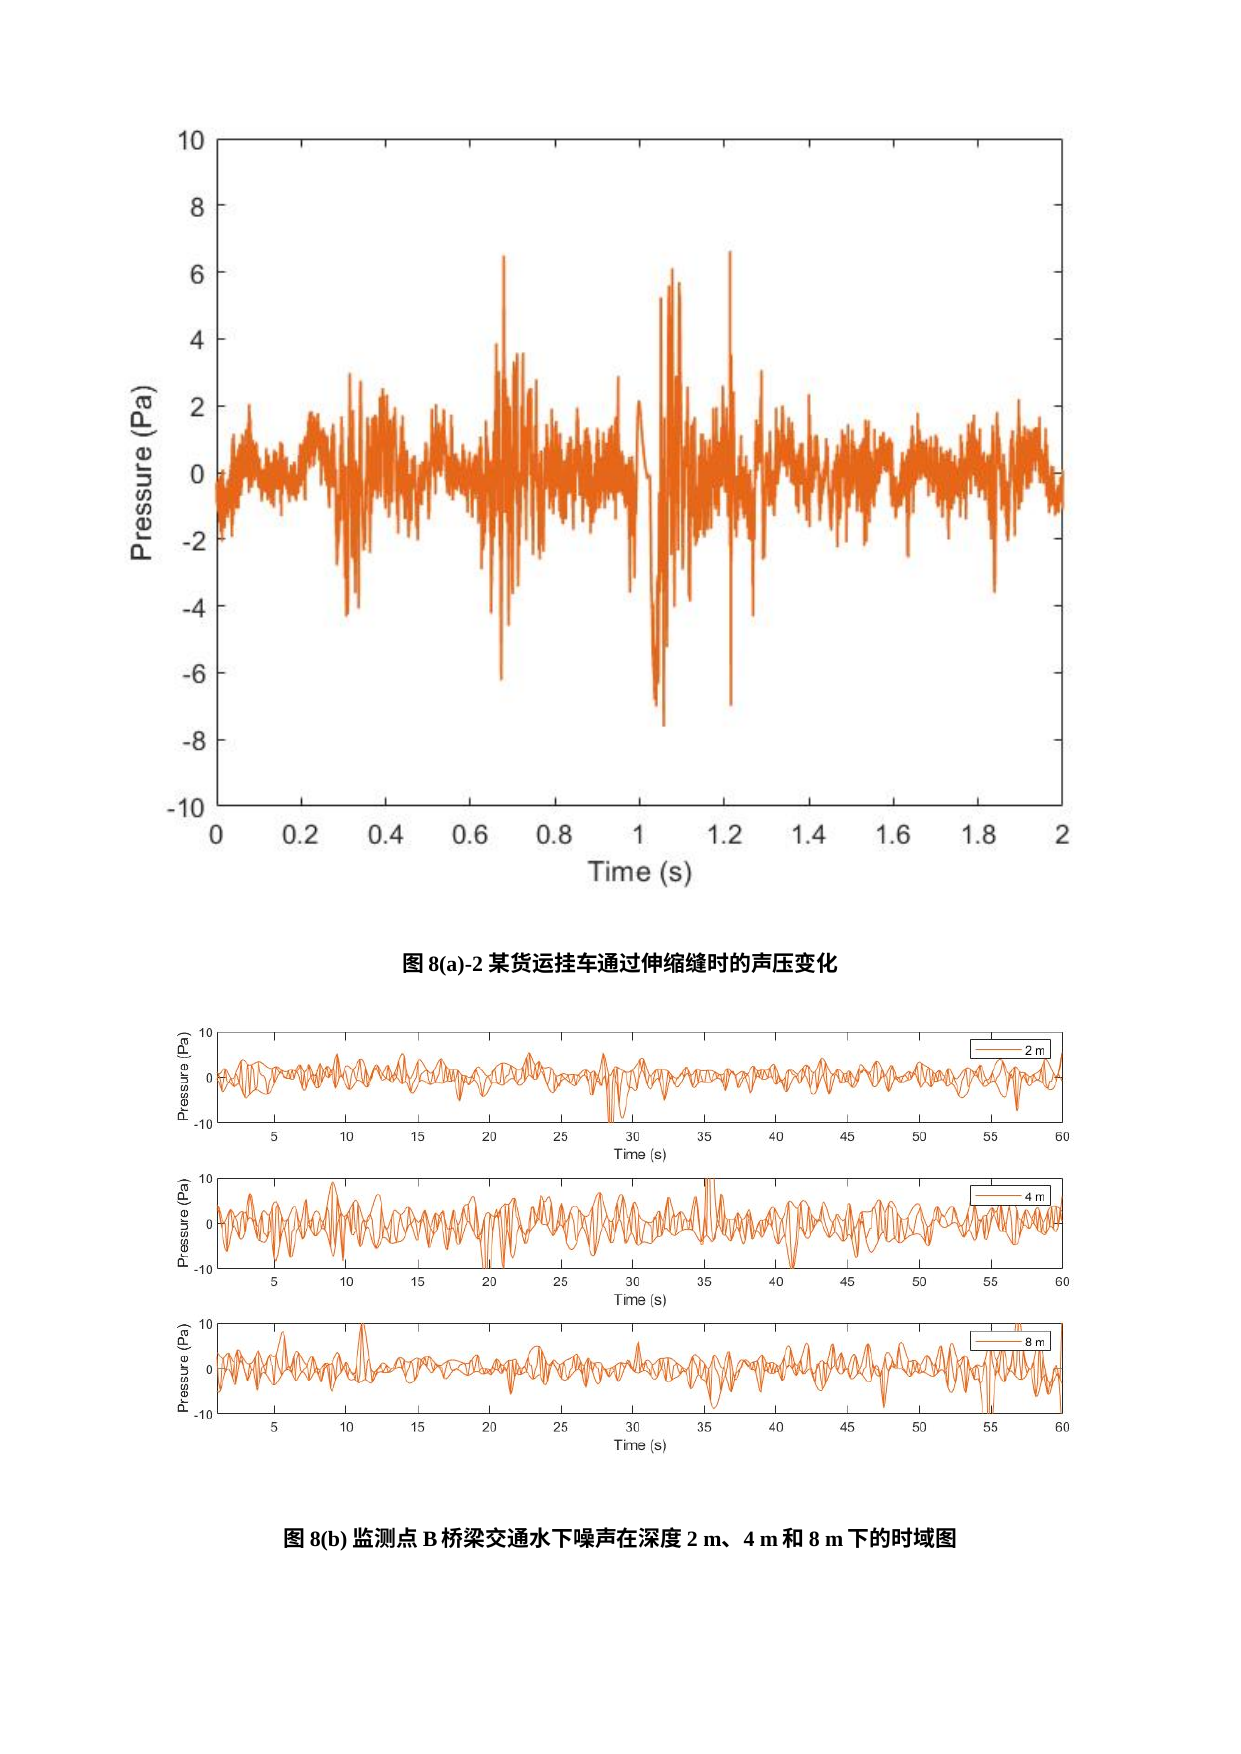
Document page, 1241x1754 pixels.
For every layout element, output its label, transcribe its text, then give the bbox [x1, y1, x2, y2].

picture [75, 995, 1166, 1481]
picture [75, 78, 1166, 897]
text 图8(b) 监测点B桥梁交通水下噪声在深度2 m、4 m和8 m下的时域图 [75, 1519, 1165, 1553]
text 图8(a)-2 某货运挂车通过伸缩缝时的声压变化 [75, 945, 1165, 979]
